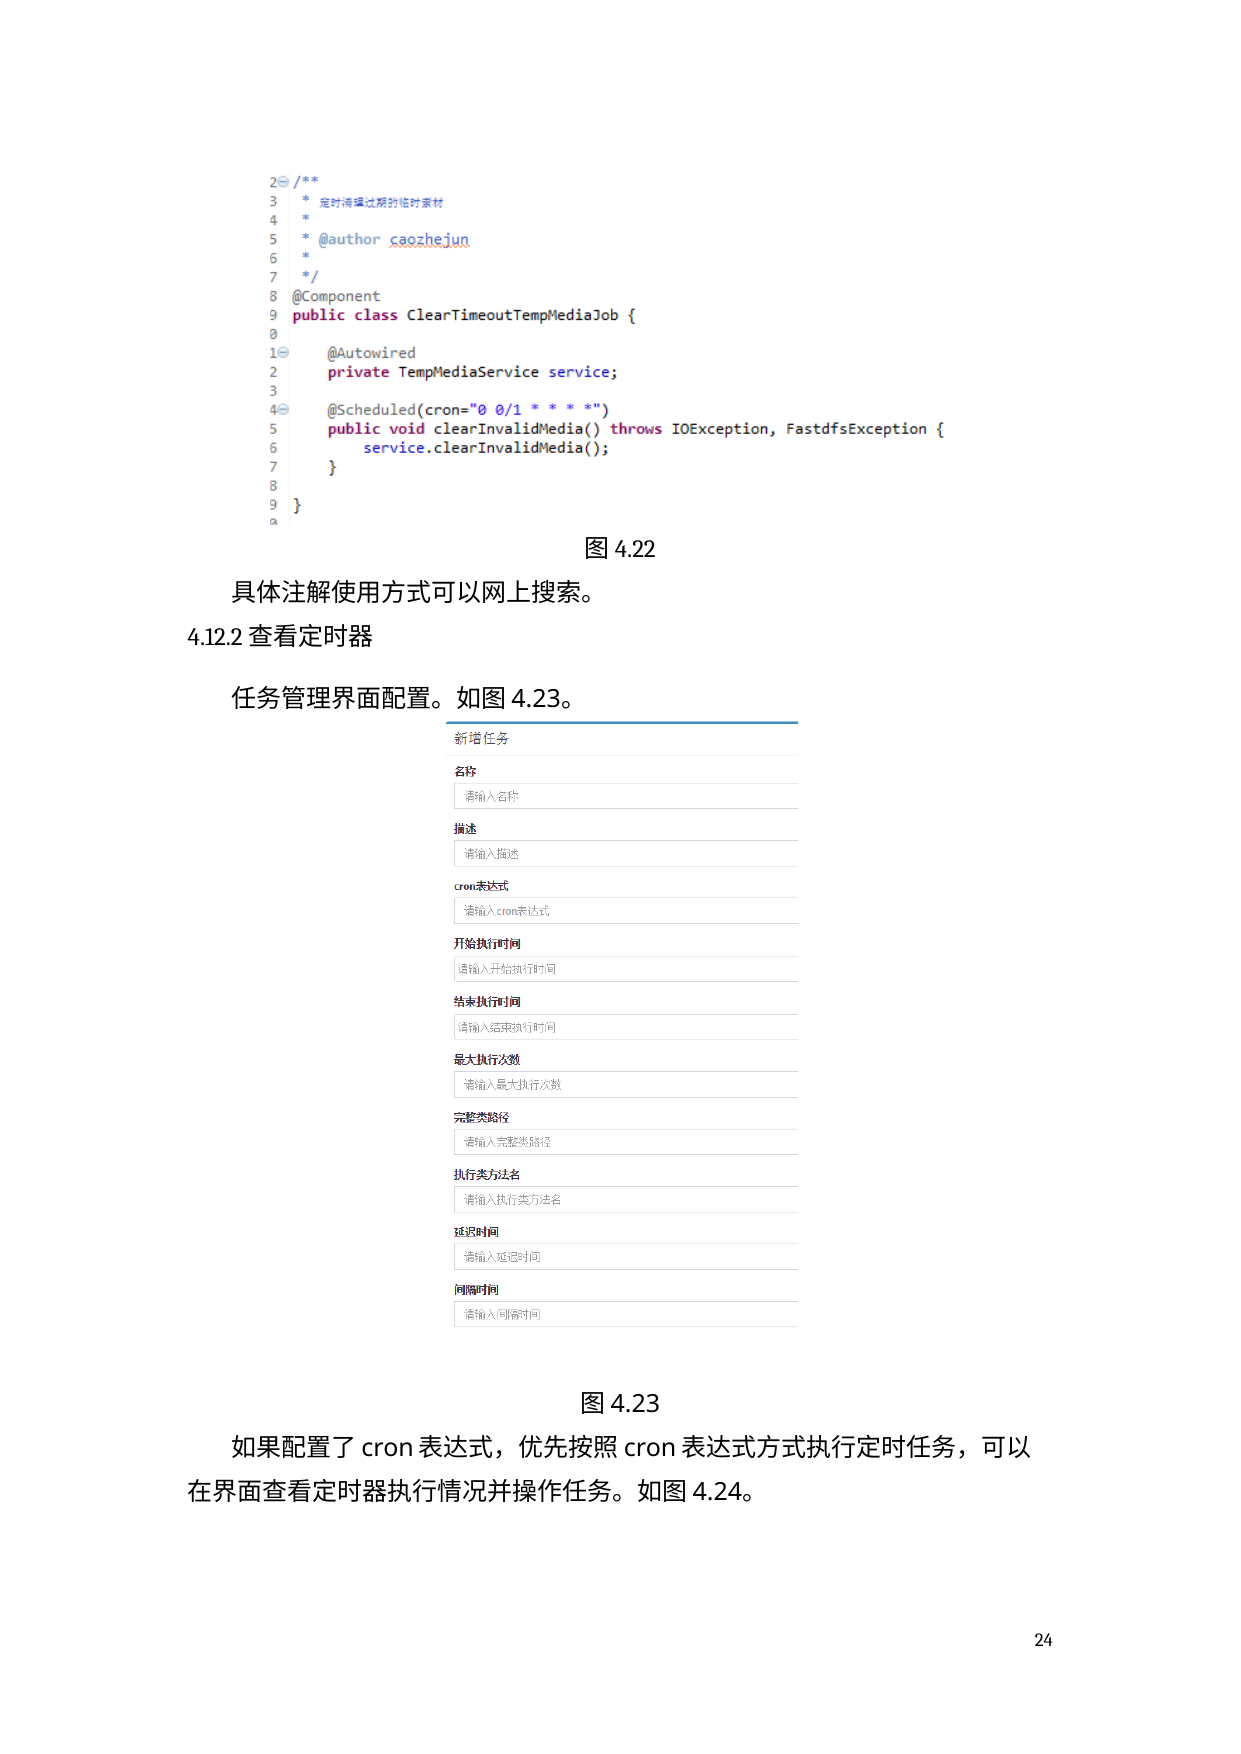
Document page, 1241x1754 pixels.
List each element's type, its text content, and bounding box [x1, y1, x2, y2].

text 具体注解使用方式可以网上搜索。 [187, 568, 1053, 613]
text 如果配置了cron表达式，优先按照cron表达式方式执行定时任务，可以在界面查看定时器执行情况并操作任务。如图4.24。 [187, 1424, 1053, 1512]
picture [270, 172, 970, 525]
text 图4.23 [187, 1380, 1053, 1424]
text 任务管理界面配置。如图4.23。 [187, 675, 1053, 719]
picture [442, 718, 799, 1344]
text 图4.22 [187, 524, 1053, 568]
text 4.12.2查看定时器 [187, 613, 1053, 657]
